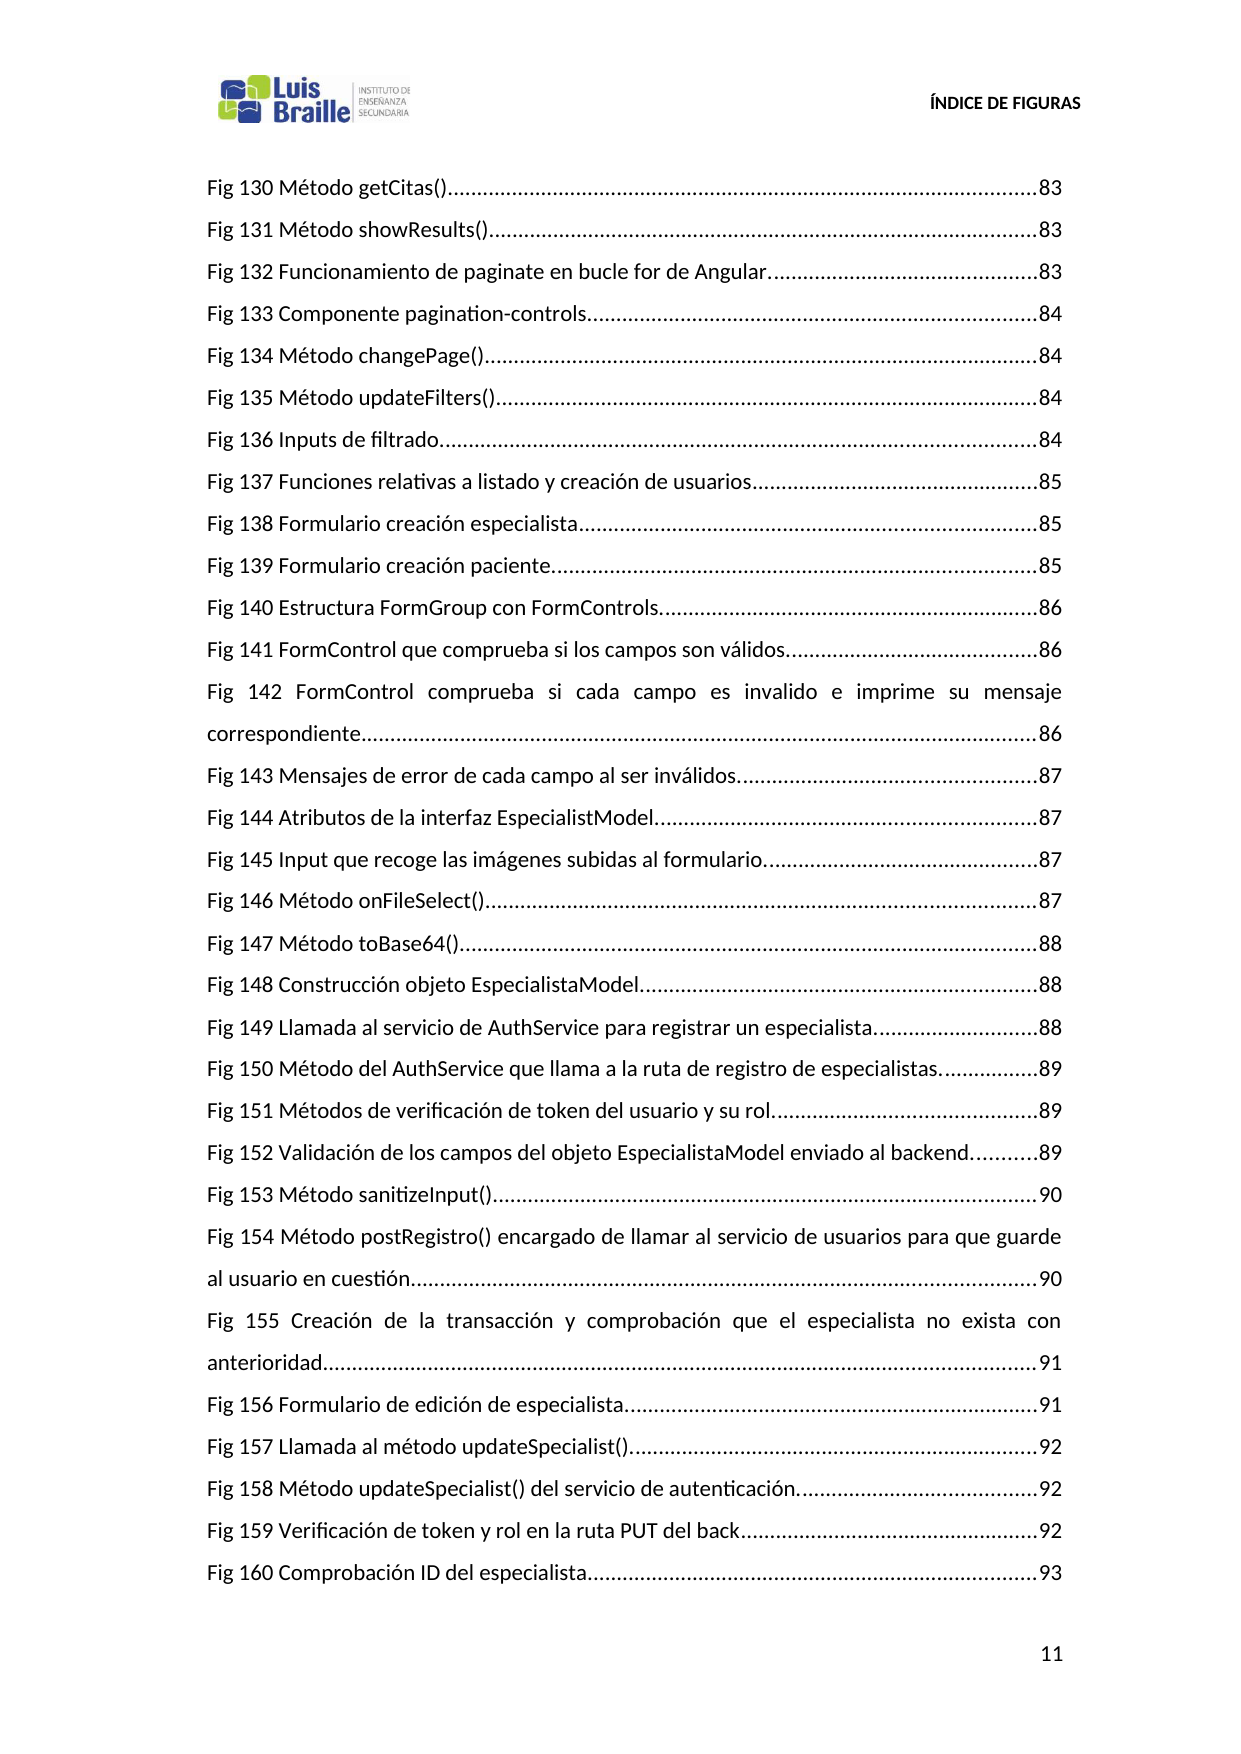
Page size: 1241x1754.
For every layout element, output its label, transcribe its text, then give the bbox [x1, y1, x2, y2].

text Fig 150 Método del AuthService que llama a la ruta de registro de especialistas. 89 [207, 1054, 1063, 1083]
text Fig 149 Llamada al servicio de AuthService para registrar un especialista. 88 [207, 1013, 1063, 1041]
text Fig 160 Comprobación ID del especialista. 93 [207, 1558, 1063, 1586]
text Fig 146 Método onFileSelect(). 87 [207, 887, 1063, 915]
text Fig 151 Métodos de verificación de token del usuario y su rol. 89 [207, 1097, 1063, 1124]
text Fig 154 Método postRegistro() encargado de llamar al servicio de usuarios para que guarde al usuario en cuestión. 90 [207, 1222, 1063, 1292]
text Fig 133 Componente pagination-controls. 84 [207, 299, 1063, 327]
text Fig 157 Llamada al método updateSpecialist(). 92 [207, 1432, 1063, 1460]
text Fig 130 Método getCitas(). 83 [207, 173, 1063, 201]
text Fig 142 FormControl comprueba si cada campo es invalido e imprime su mensaje correspondiente. 86 [207, 677, 1063, 747]
text Fig 155 Creación de la transacción y comprobación que el especialista no exista con anterioridad. 91 [207, 1306, 1063, 1376]
text Fig 143 Mensajes de error de cada campo al ser inválidos. 87 [207, 761, 1063, 789]
text Fig 144 Atributos de la interfaz EspecialistModel. 87 [207, 803, 1063, 831]
text Fig 135 Método updateFilters(). 84 [207, 383, 1063, 411]
text Fig 153 Método sanitizeInput(). 90 [207, 1181, 1063, 1208]
text Fig 134 Método changePage(). 84 [207, 341, 1063, 369]
text Fig 131 Método showResults(). 83 [207, 215, 1063, 243]
text Fig 152 Validación de los campos del objeto EspecialistaModel enviado al backend. 89 [207, 1138, 1063, 1167]
text Fig 145 Input que recoge las imágenes subidas al formulario. 87 [207, 845, 1063, 873]
text Fig 147 Método toBase64(). 88 [207, 929, 1063, 957]
text Fig 138 Formulario creación especialista 85 [207, 509, 1063, 537]
text Fig 137 Funciones relativas a listado y creación de usuarios 85 [207, 467, 1063, 495]
text Fig 141 FormControl que comprueba si los campos son válidos. 86 [207, 635, 1063, 663]
text Fig 148 Construcción objeto EspecialistaModel. 88 [207, 971, 1063, 999]
text Fig 159 Verificación de token y rol en la ruta PUT del back 92 [207, 1516, 1063, 1544]
text Fig 158 Método updateSpecialist() del servicio de autenticación. 92 [207, 1474, 1063, 1502]
text Fig 136 Inputs de filtrado. 84 [207, 425, 1063, 453]
text Fig 156 Formulario de edición de especialista. 91 [207, 1390, 1063, 1418]
text Fig 140 Estructura FormGroup con FormControls. 86 [207, 593, 1063, 621]
text Fig 139 Formulario creación paciente. 85 [207, 551, 1063, 579]
text Fig 132 Funcionamiento de paginate en bucle for de Angular. 83 [207, 257, 1063, 285]
